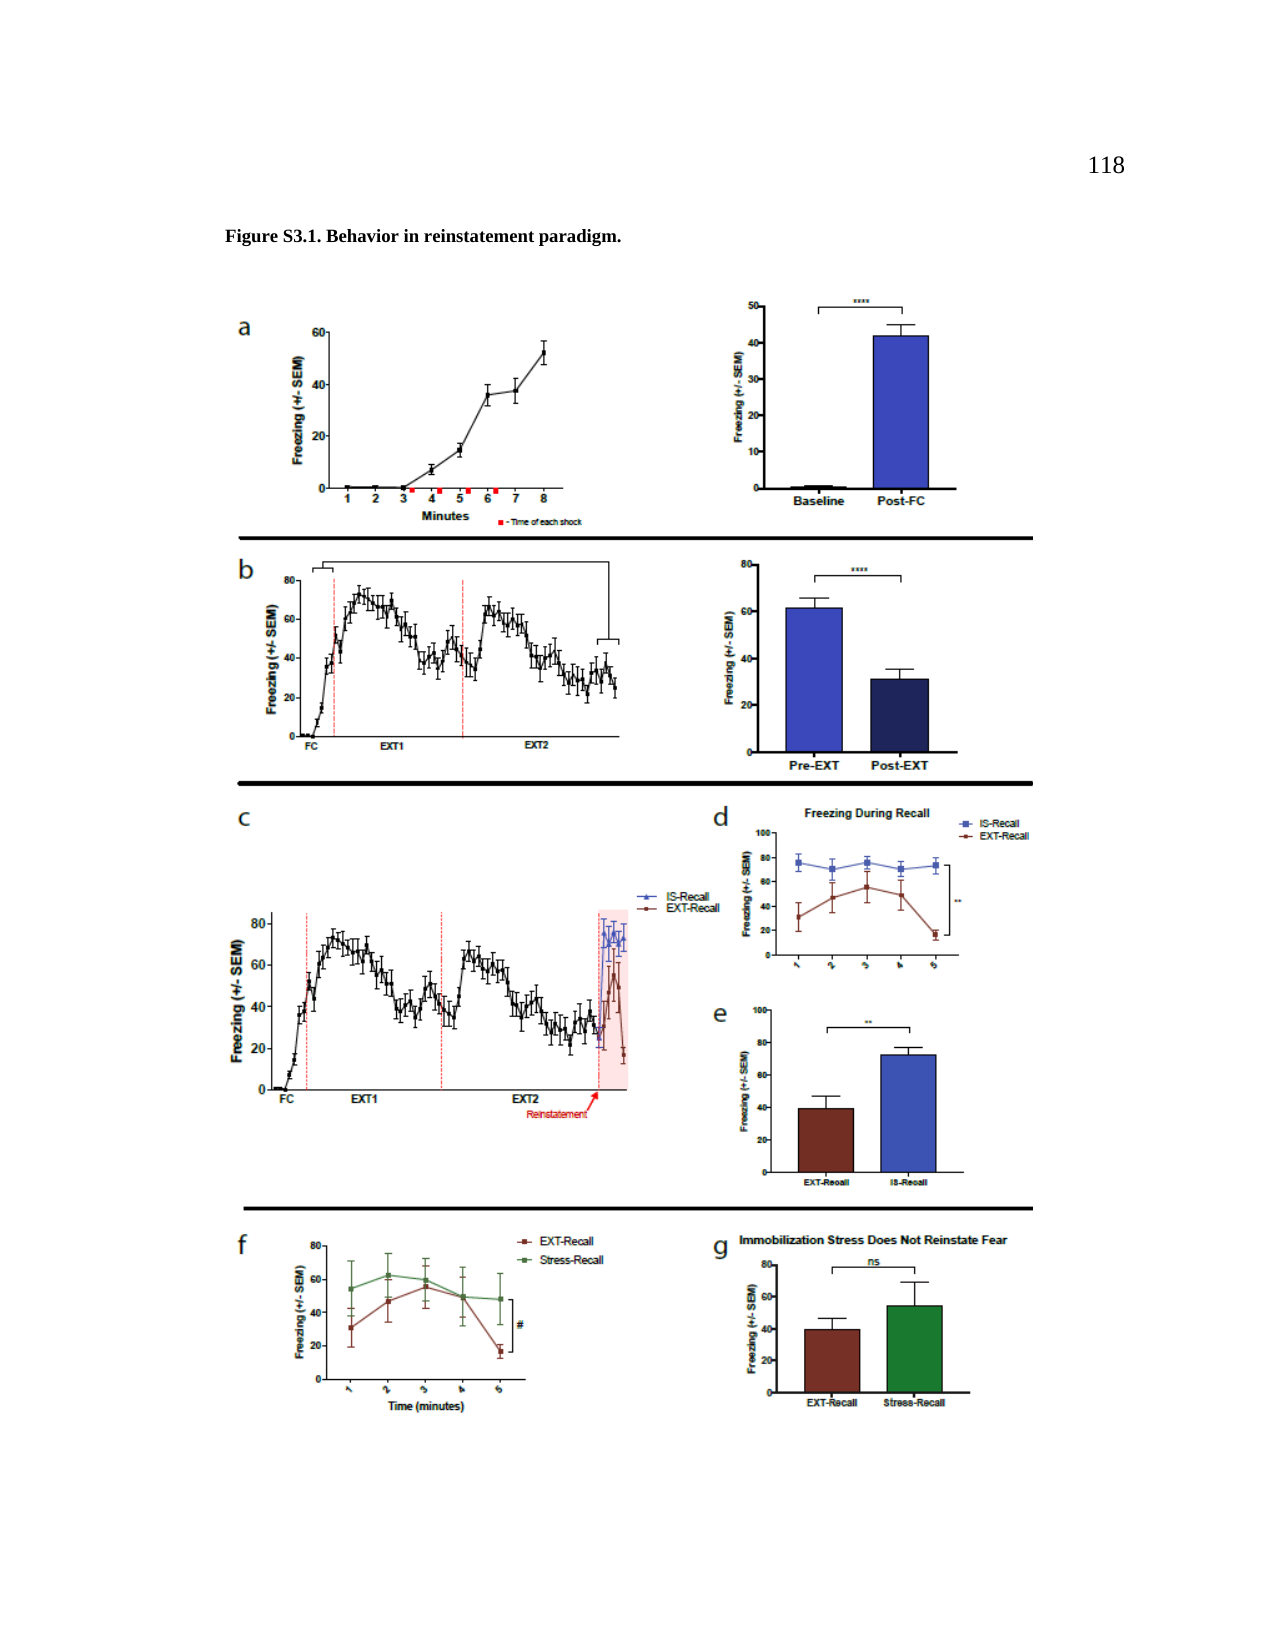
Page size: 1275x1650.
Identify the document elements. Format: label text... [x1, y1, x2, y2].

picture [225, 288, 1033, 1419]
text Figure S3.1. Behavior in reinstatement paradigm. [225, 225, 1125, 247]
